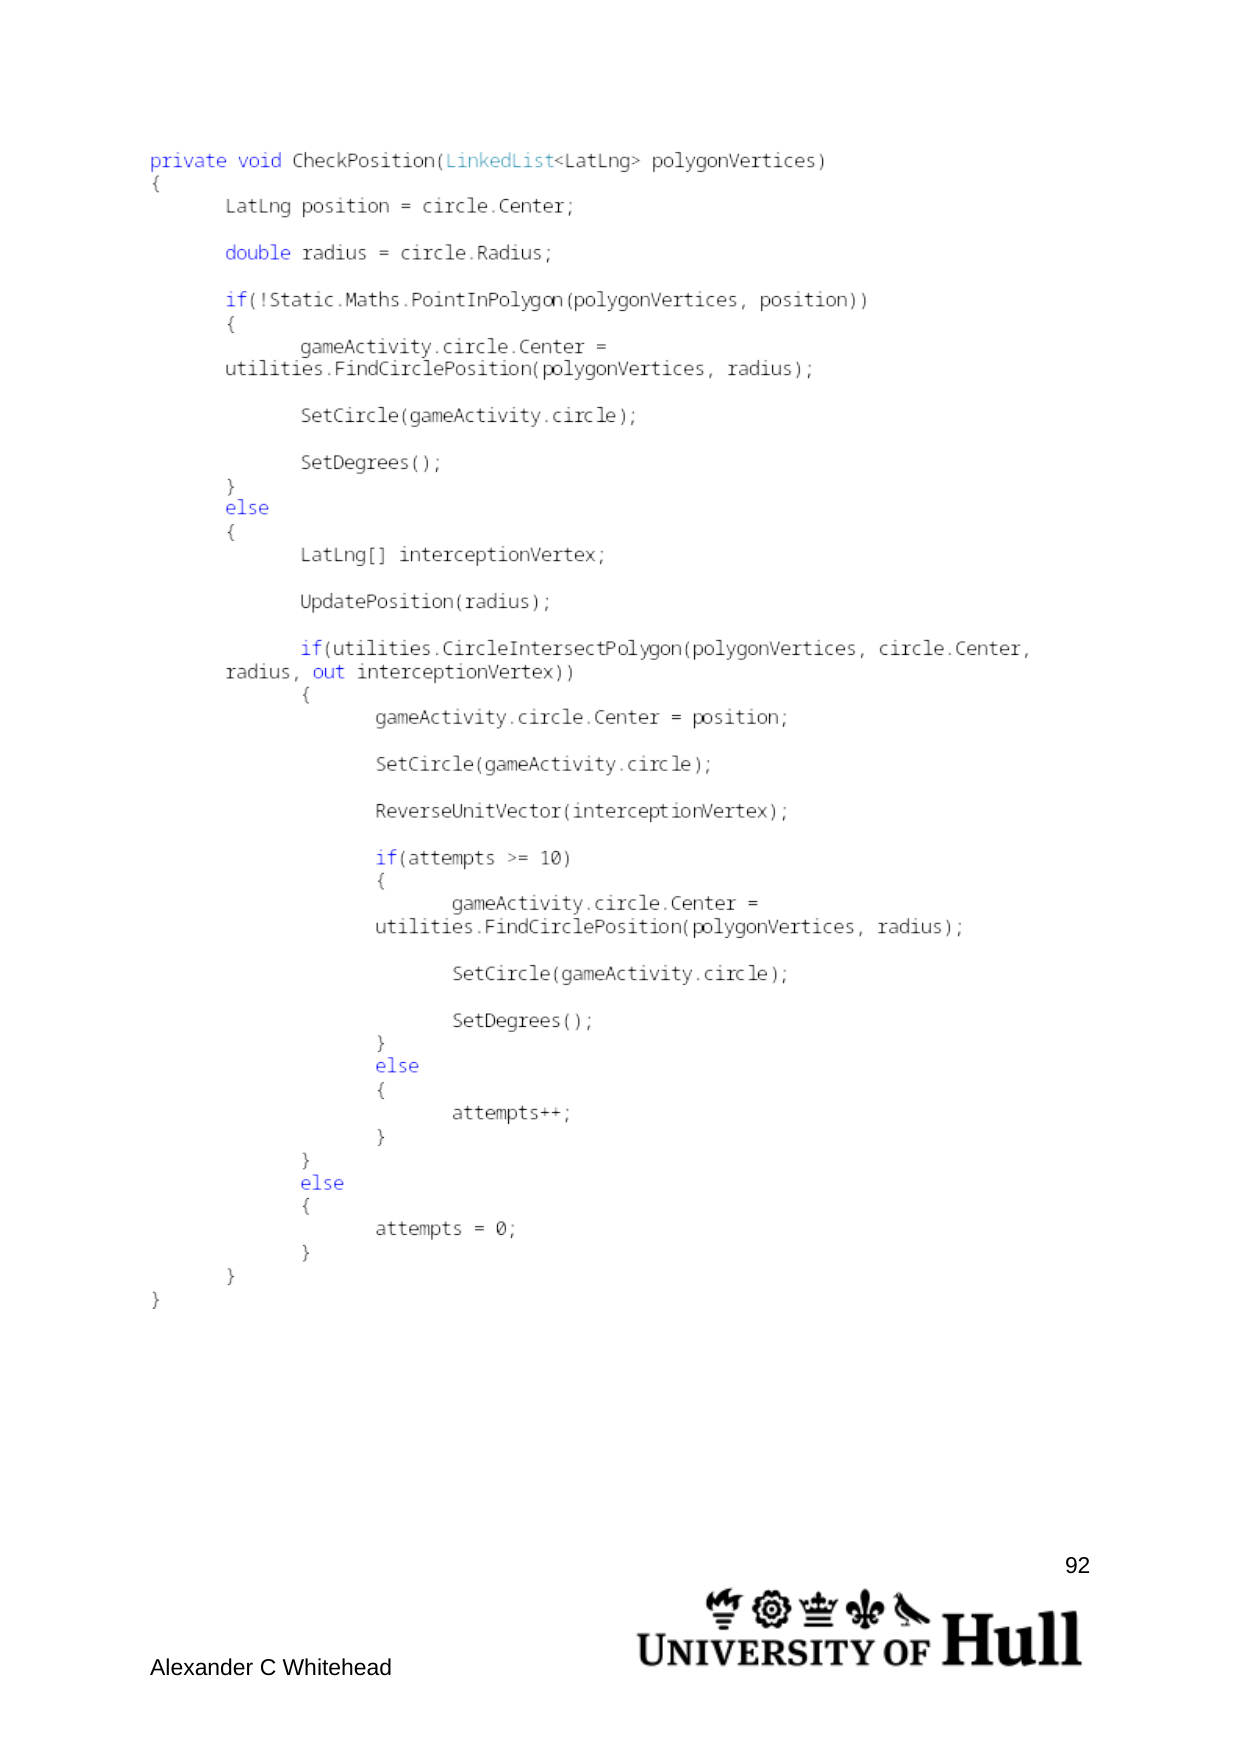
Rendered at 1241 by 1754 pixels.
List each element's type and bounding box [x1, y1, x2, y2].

picture [630, 1578, 1091, 1676]
